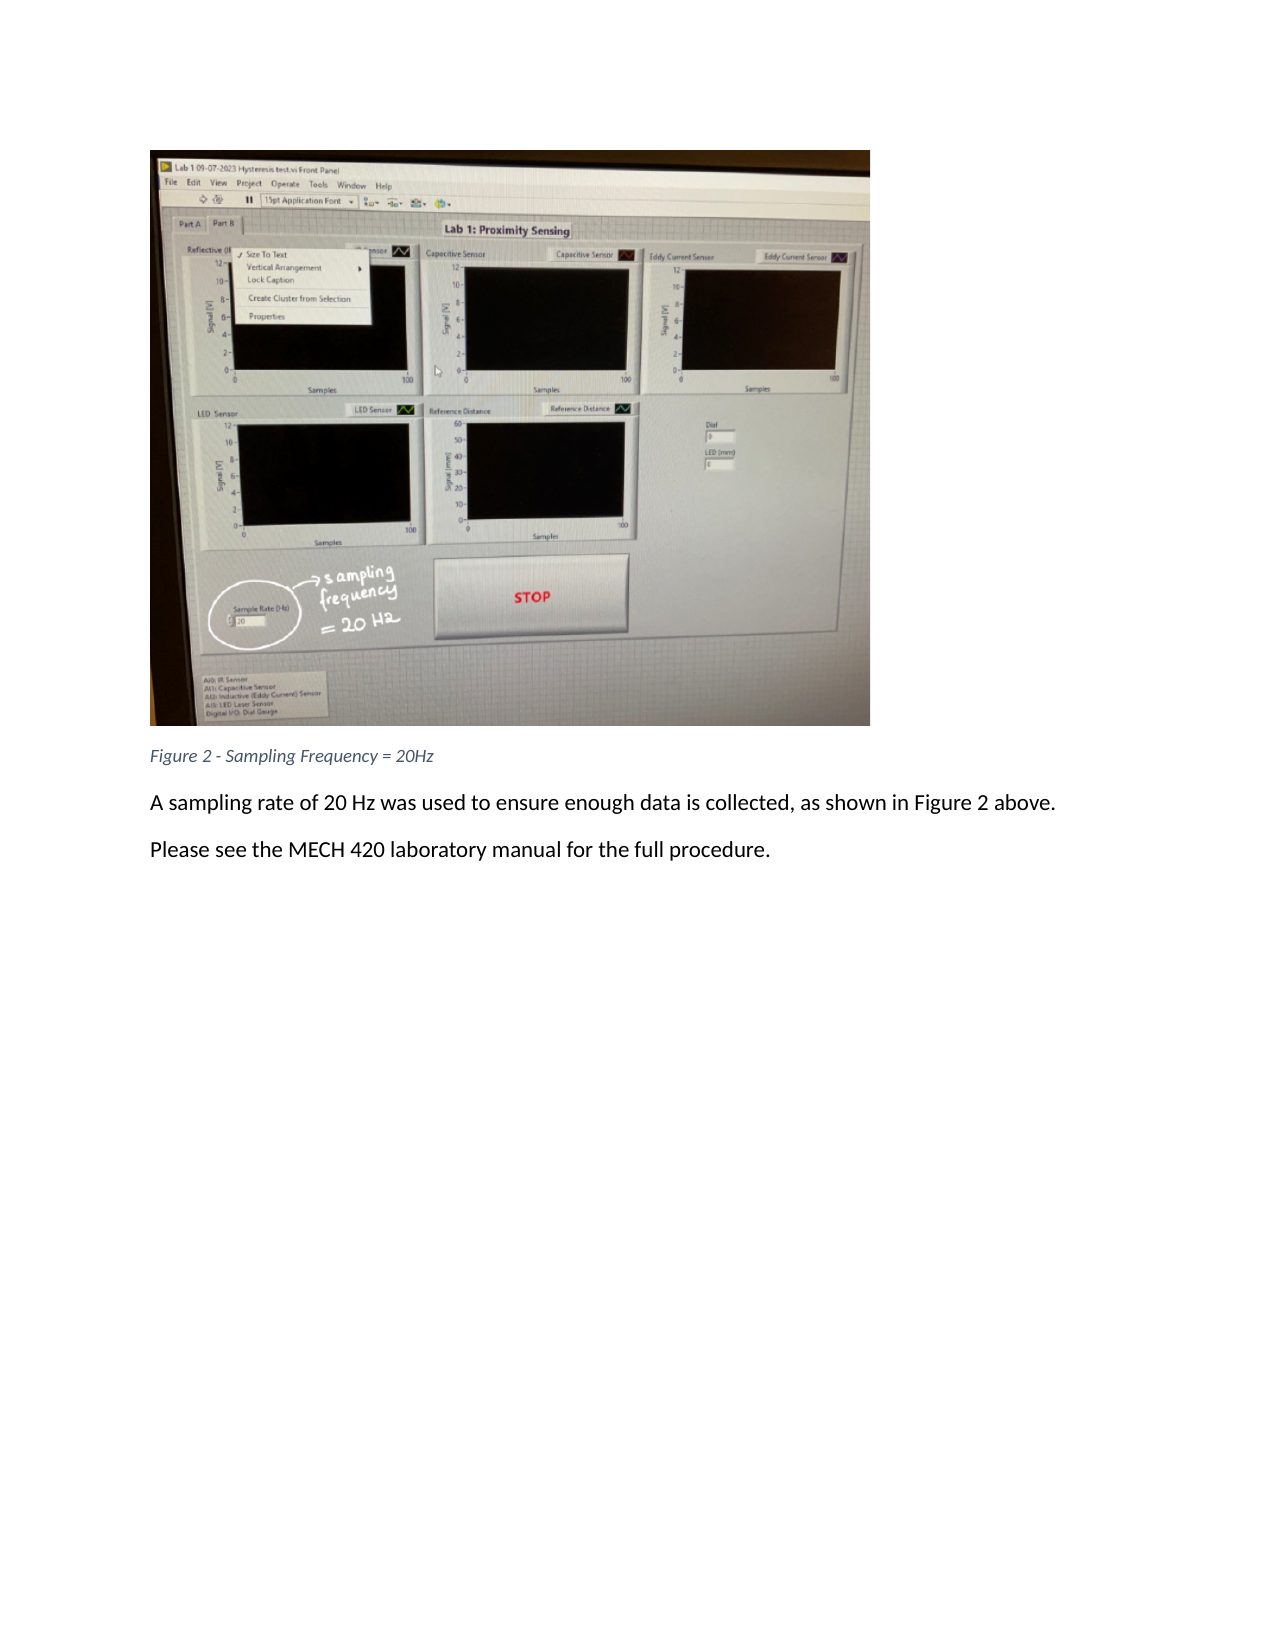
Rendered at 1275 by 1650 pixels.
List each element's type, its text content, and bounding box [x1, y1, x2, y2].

picture [150, 150, 871, 726]
text Please see the MECH 420 laboratory manual for the full procedure. [150, 835, 1125, 863]
text A sampling rate of 20 Hz was used to ensure enough data is collected, as shown in Figure 2 above. [150, 788, 1125, 816]
